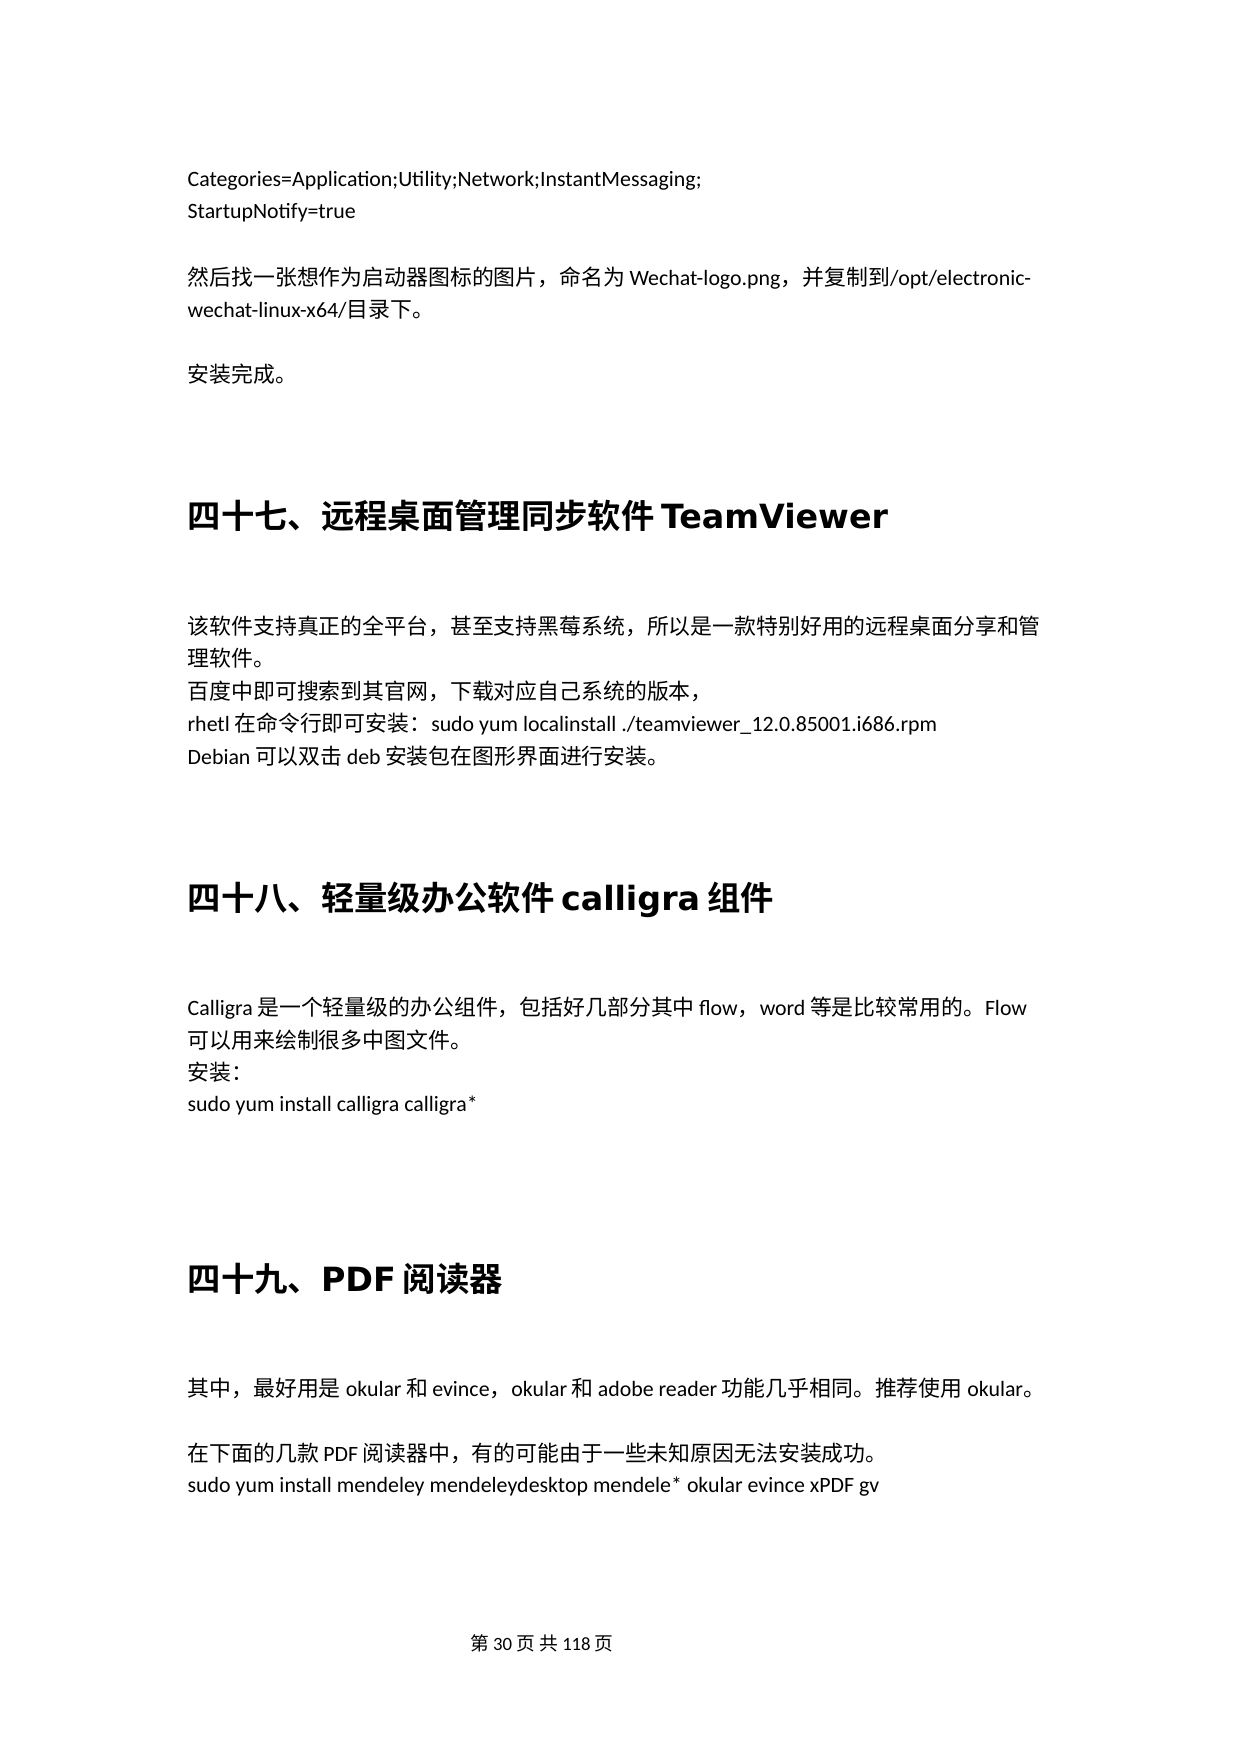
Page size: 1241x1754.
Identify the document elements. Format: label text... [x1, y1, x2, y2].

text 安装完成。 [187, 357, 1053, 389]
text 百度中即可搜索到其官网，下载对应自己系统的版本， [187, 673, 1053, 706]
text sudo yum install calligra calligra* [187, 1087, 1053, 1120]
text Calligra是一个轻量级的办公组件，包括好几部分其中flow，word等是比较常用的。Flow可以用来绘制很多中图文件。 [187, 990, 1053, 1055]
text 该软件支持真正的全平台，甚至支持黑莓系统，所以是一款特别好用的远程桌面分享和管理软件。 [187, 608, 1053, 673]
text 安装： [187, 1055, 1053, 1087]
text rhetl在命令行即可安装：sudo yum localinstall ./teamviewer_12.0.85001.i686.rpm [187, 706, 1053, 738]
text StartupNotify=true [187, 194, 1053, 227]
subtitle 四十九、PDF阅读器 [187, 1244, 1053, 1309]
text 然后找一张想作为启动器图标的图片，命名为Wechat-logo.png，并复制到/opt/electronic-wechat-linux-x64/目录下。 [187, 259, 1053, 324]
text Debian可以双击deb安装包在图形界面进行安装。 [187, 738, 1053, 771]
text 在下面的几款PDF阅读器中，有的可能由于一些未知原因无法安装成功。 [187, 1436, 1053, 1468]
text sudo yum install mendeley mendeleydesktop mendele* okular evince xPDF gv [187, 1468, 1053, 1501]
text 其中，最好用是 okular和evince，okular和adobe reader功能几乎相同。推荐使用 okular。 [187, 1371, 1053, 1403]
subtitle 四十八、轻量级办公软件calligra组件 [187, 863, 1053, 928]
subtitle 四十七、远程桌面管理同步软件TeamViewer [187, 482, 1053, 547]
text Categories=Application;Utility;Network;InstantMessaging; [187, 162, 1053, 194]
